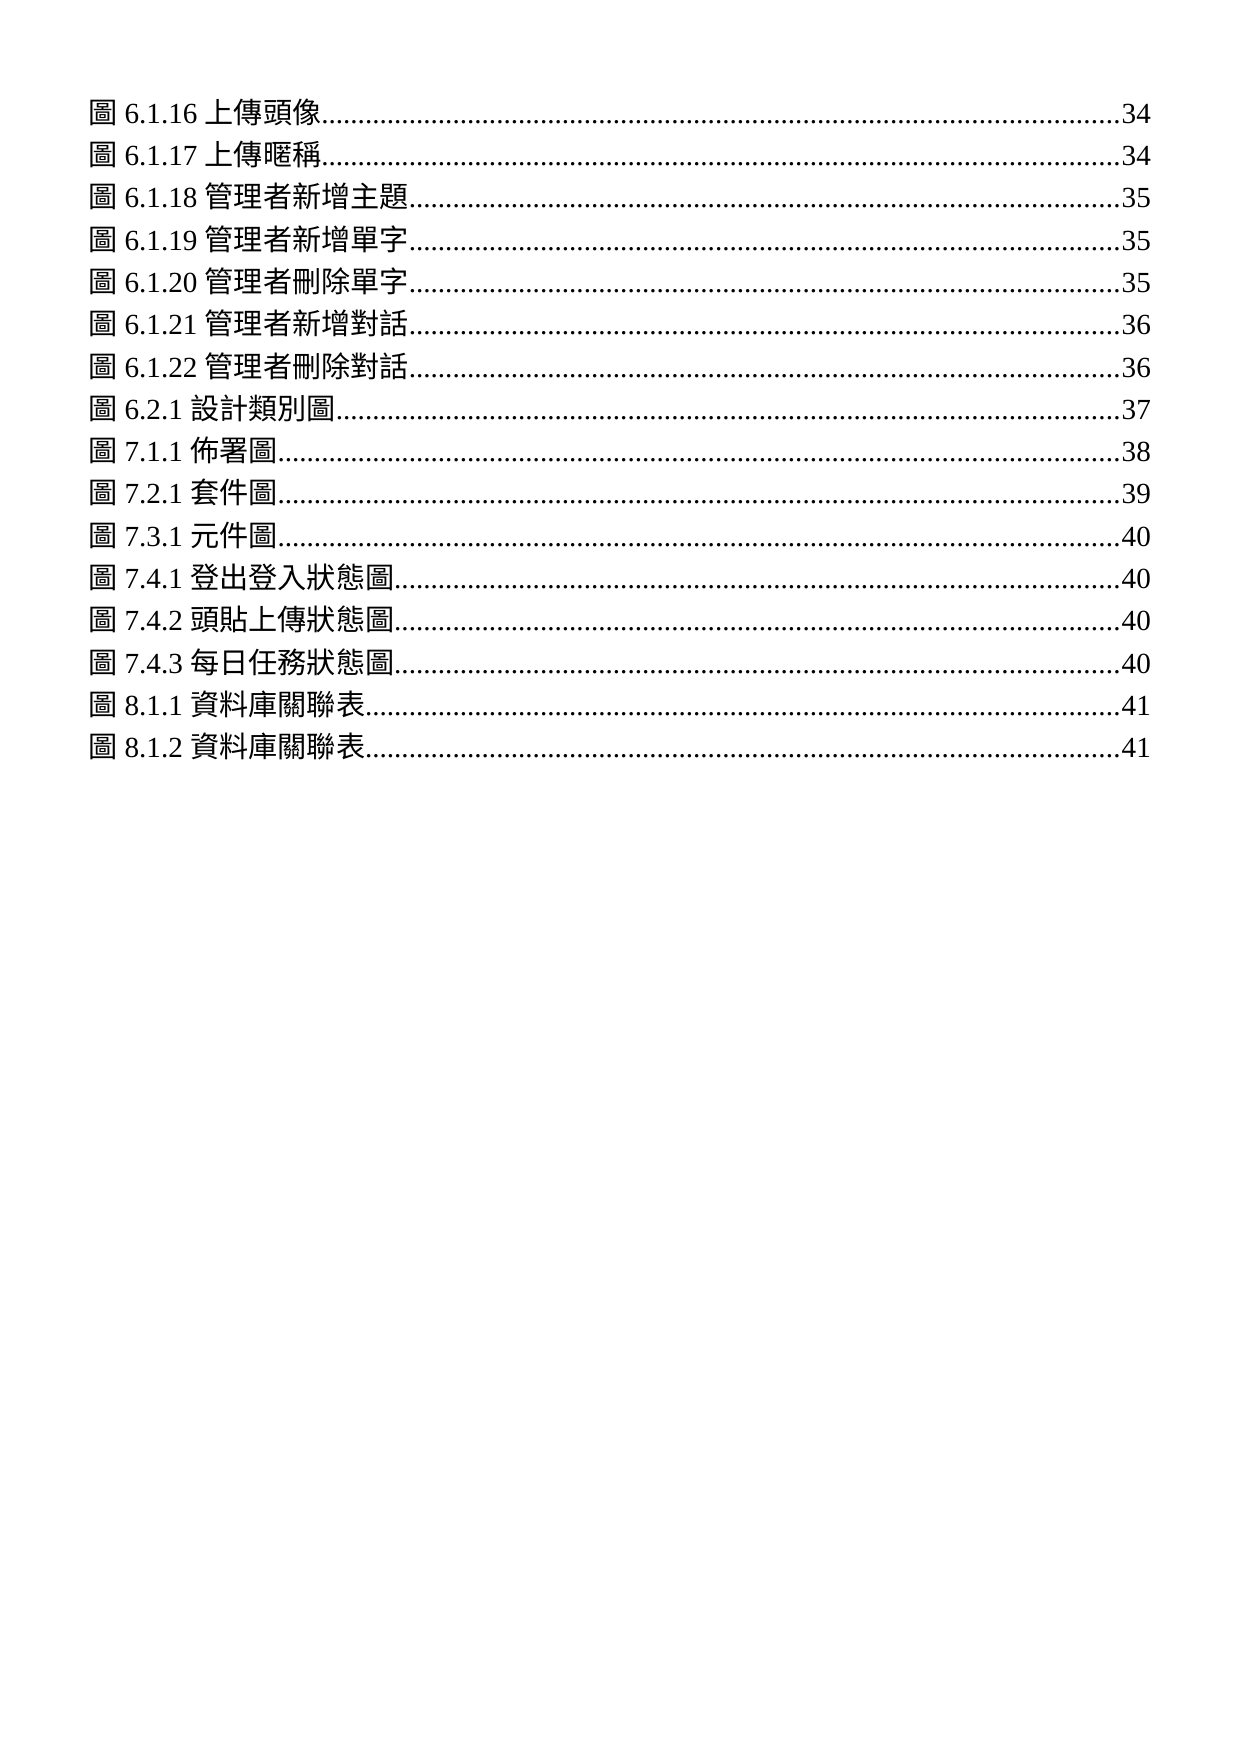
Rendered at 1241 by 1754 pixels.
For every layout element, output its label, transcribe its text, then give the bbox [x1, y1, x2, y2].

text 圖 7.4.2 頭貼上傳狀態圖 40 [89, 597, 1152, 639]
text 圖 8.1.2 資料庫關聯表 41 [89, 724, 1152, 766]
text 圖 6.1.18 管理者新增主題 35 [89, 174, 1152, 216]
text 圖 7.3.1 元件圖 40 [89, 512, 1152, 555]
text 圖 6.1.16 上傳頭像 34 [89, 89, 1152, 132]
text 圖 7.2.1 套件圖 39 [89, 470, 1152, 512]
text 圖 8.1.1 資料庫關聯表 41 [89, 682, 1152, 724]
text 圖 7.4.1 登出登入狀態圖 40 [89, 555, 1152, 597]
text 圖 6.1.17 上傳暱稱 34 [89, 132, 1152, 174]
text 圖 6.1.22 管理者刪除對話 36 [89, 343, 1152, 386]
text 圖 6.1.19 管理者新增單字 35 [89, 216, 1152, 259]
text 圖 6.1.21 管理者新增對話 36 [89, 301, 1152, 343]
text 圖 7.4.3 每日任務狀態圖 40 [89, 639, 1152, 682]
text 圖 6.2.1 設計類別圖 37 [89, 386, 1152, 428]
text 圖 6.1.20 管理者刪除單字 35 [89, 259, 1152, 301]
text 圖 7.1.1 佈署圖 38 [89, 428, 1152, 470]
